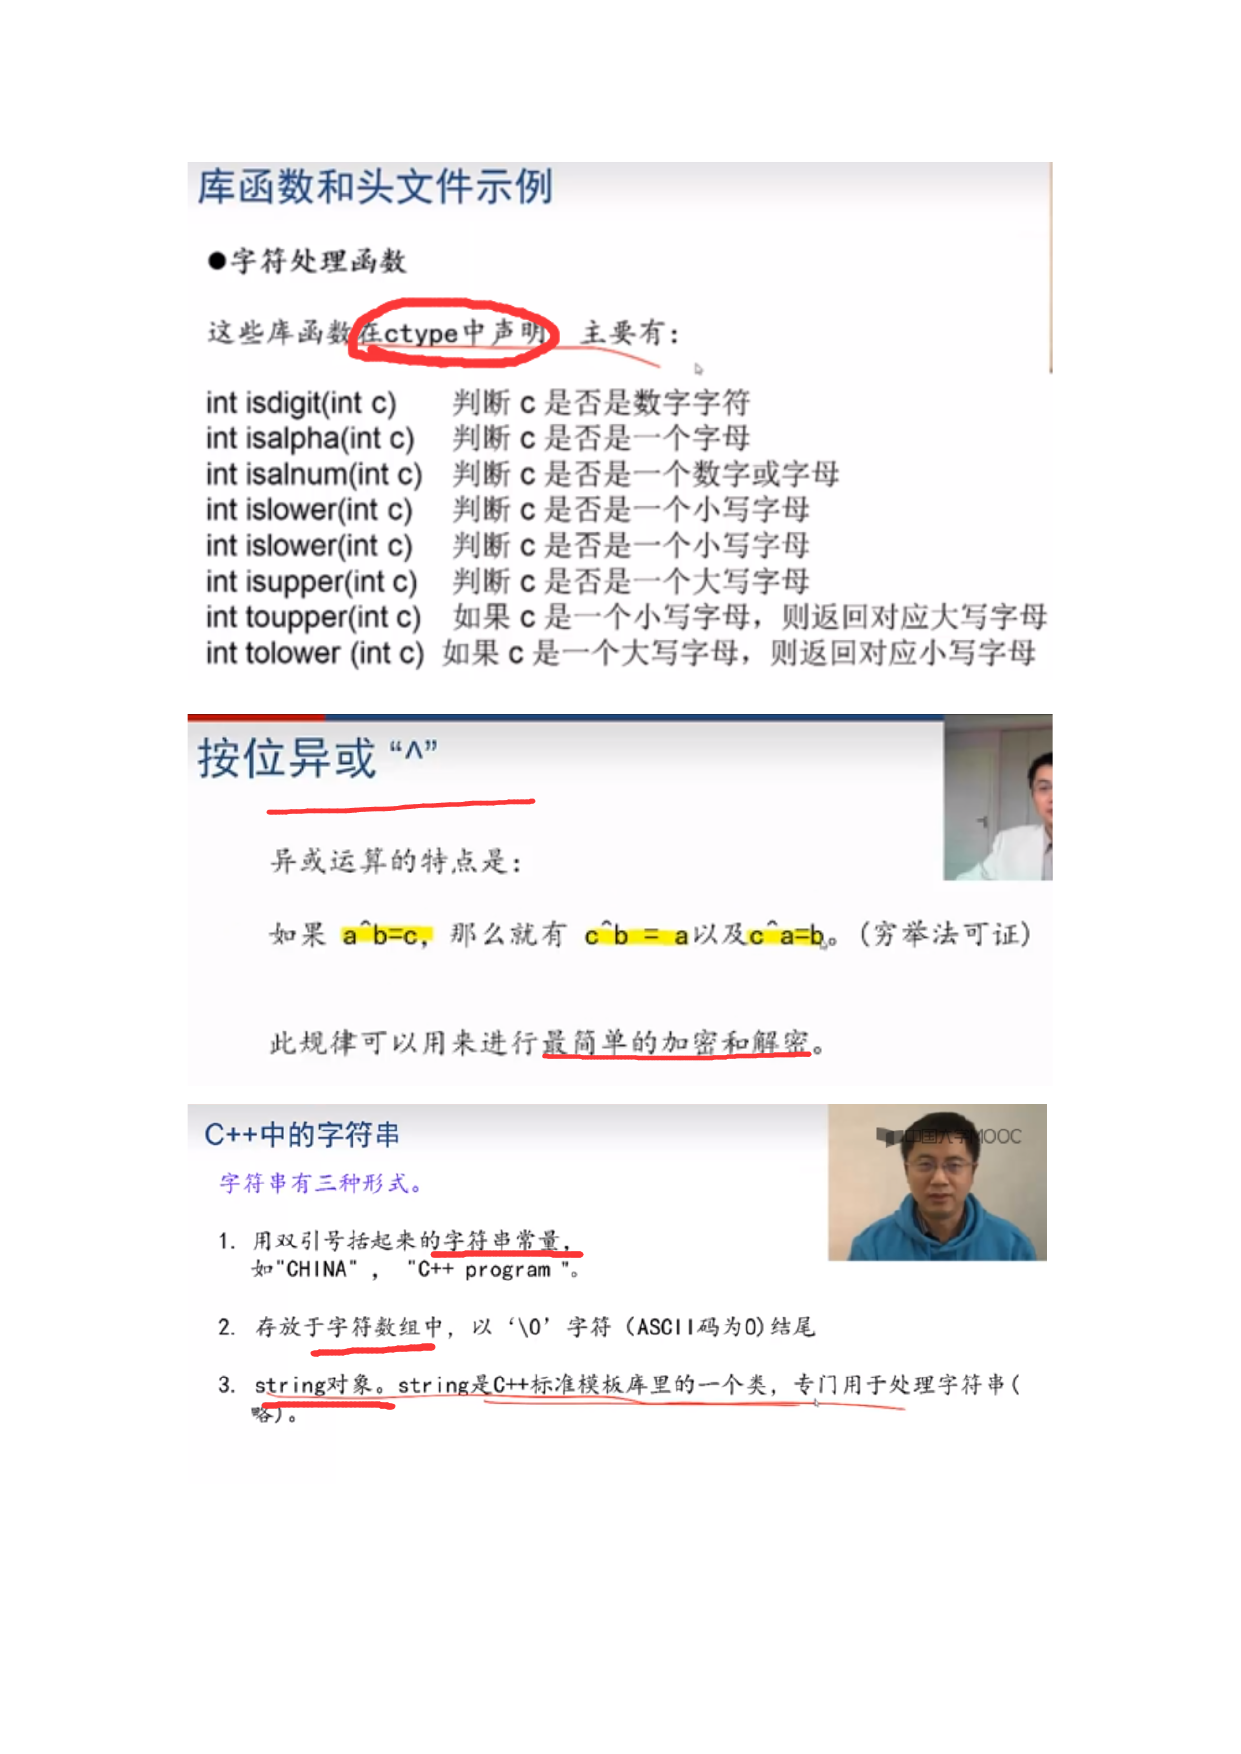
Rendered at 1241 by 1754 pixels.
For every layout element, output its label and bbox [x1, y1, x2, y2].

picture [187, 714, 1053, 1086]
picture [187, 1104, 1053, 1484]
picture [187, 162, 1053, 680]
